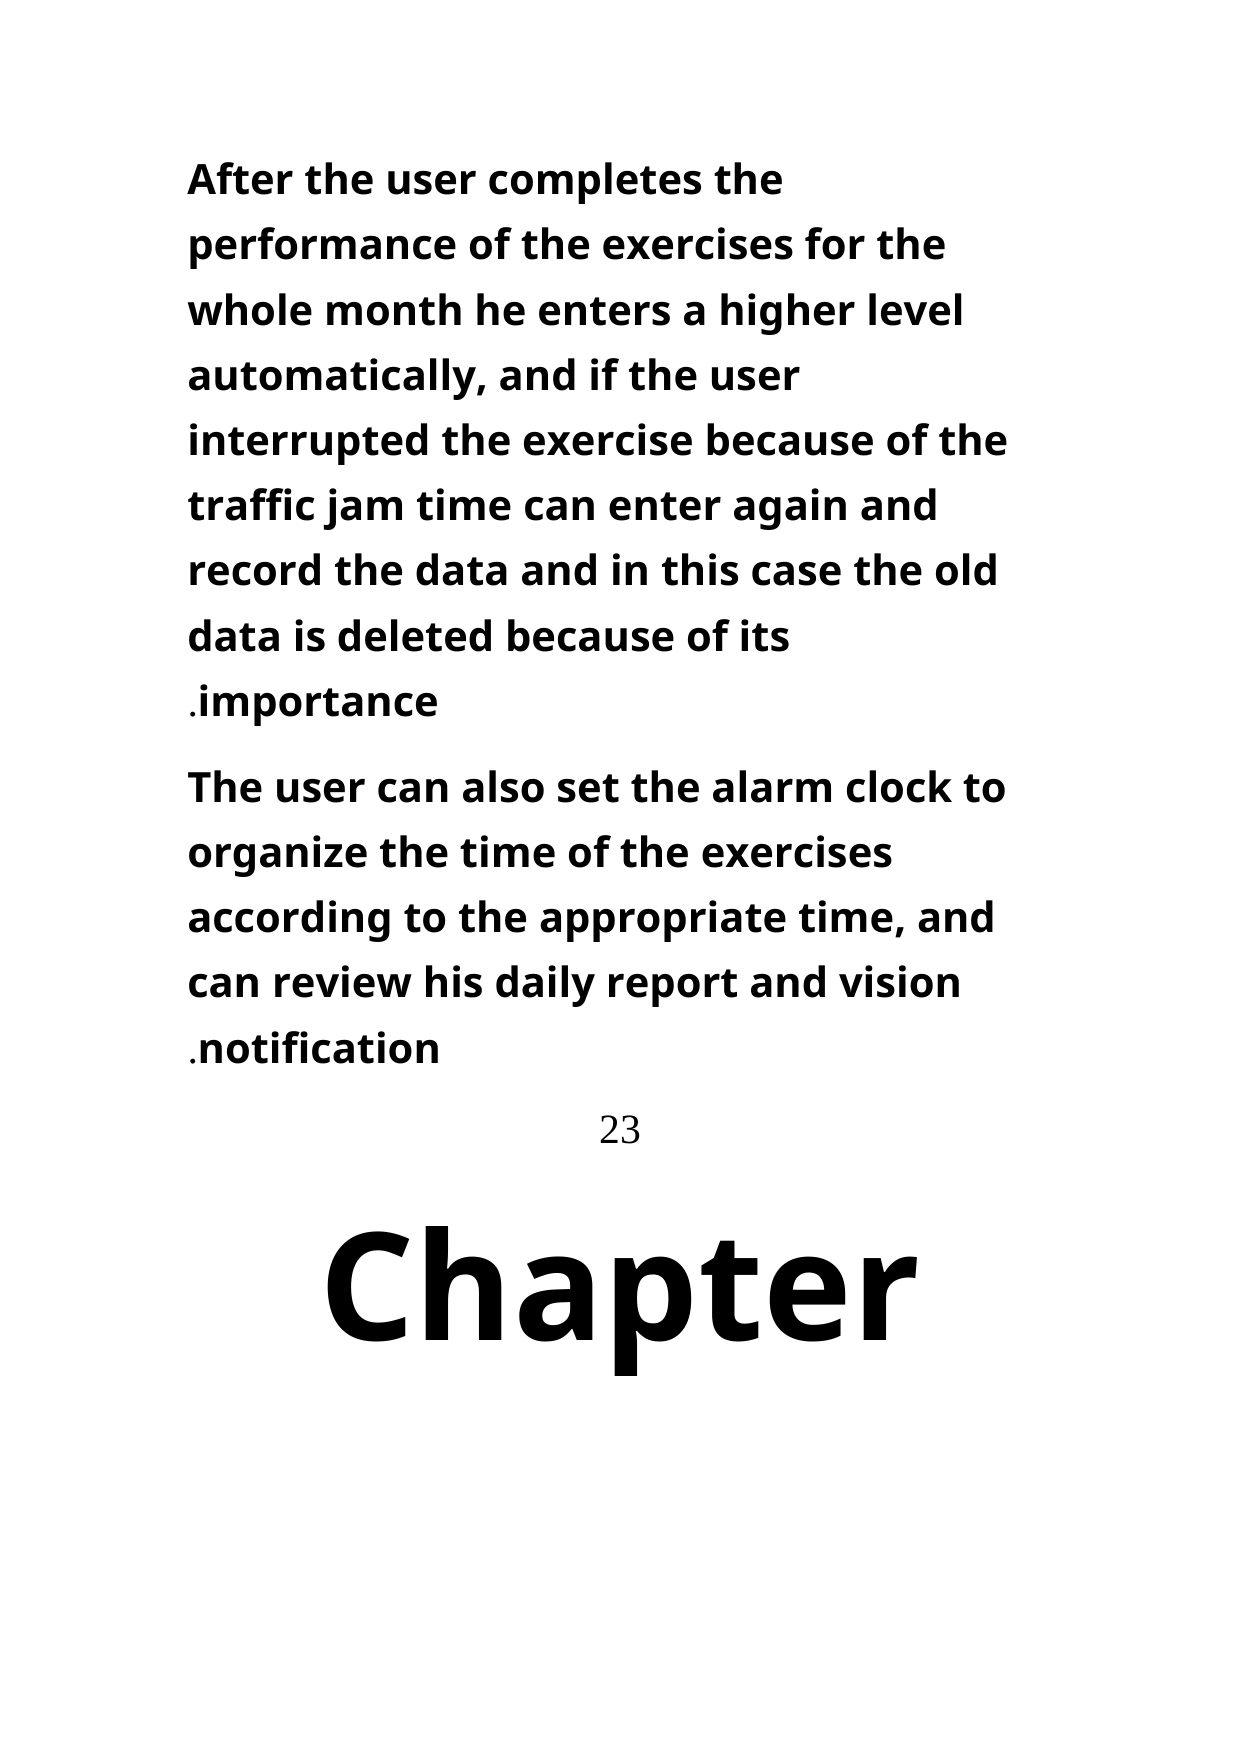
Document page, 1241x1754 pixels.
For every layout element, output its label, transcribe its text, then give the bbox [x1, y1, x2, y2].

text The user can also set the alarm clock to organize the time of the exercises according to the appropriate time, and can review his daily report and vision notification. [187, 758, 1053, 1075]
text Chapter [187, 1181, 1053, 1385]
text 23 [187, 1104, 1053, 1152]
text After the user completes the performance of the exercises for the whole month he enters a higher level automatically, and if the user interrupted the exercise because of the traffic jam time can enter again and record the data and in this case the old data is deleted because of its importance. [187, 150, 1053, 728]
